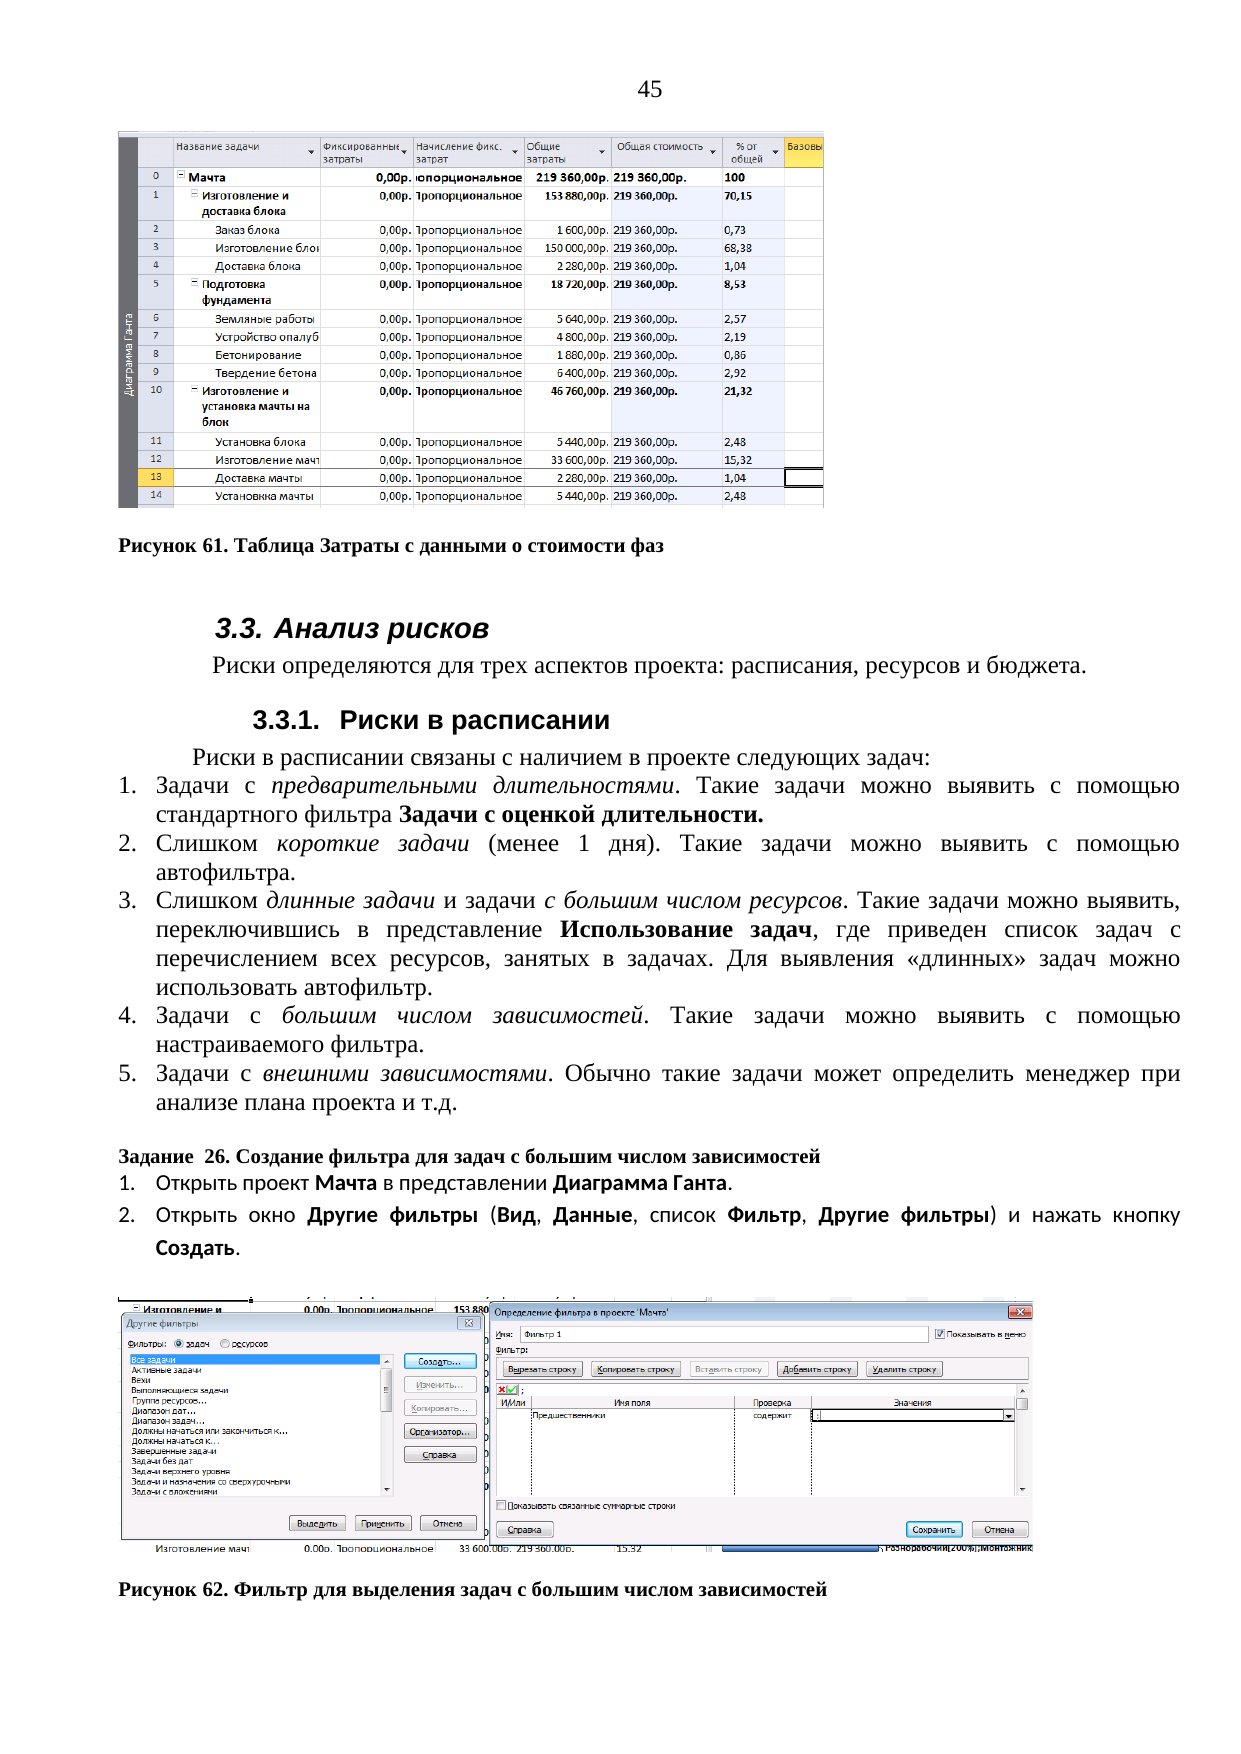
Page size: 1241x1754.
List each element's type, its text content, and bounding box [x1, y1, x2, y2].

picture [118, 131, 824, 508]
subtitle Анализ рисков [215, 611, 1181, 644]
picture [118, 1297, 1033, 1552]
list Задачи с предварительными длительностями. Такие задачи можно выявить с помощью стандартного фильтра Задачи с оценкой длительности. [118, 771, 1181, 828]
subtitle Риски в расписании [252, 704, 1181, 736]
text Риски в расписании связаны с наличием в проекте следующих задач: [118, 742, 1181, 771]
list Задачи с большим числом зависимостей. Такие задачи можно выявить с помощью настраиваемого фильтра. [118, 1001, 1181, 1058]
list Задачи с внешними зависимостями. Обычно такие задачи может определить менеджер при анализе плана проекта и т.д. [118, 1058, 1181, 1116]
list Слишком длинные задачи и задачи с большим числом ресурсов. Такие задачи можно выявить, переключившись в представление Использование задач, где приведен список задач с перечислением всех ресурсов, занятых в задачах. Для выявления «длинных» задач можно использовать автофильтр. [118, 886, 1181, 1001]
list Открыть окно Другие фильтры (Вид, Данные, список Фильтр, Другие фильтры) и нажать кнопку Создать. [118, 1201, 1181, 1261]
text Риски определяются для трех аспектов проекта: расписания, ресурсов и бюджета. [118, 651, 1181, 679]
list Слишком короткие задачи (менее 1 дня). Такие задачи можно выявить с помощью автофильтра. [118, 828, 1181, 886]
list Открыть проект Мачта в представлении Диаграмма Ганта. [118, 1168, 1181, 1196]
